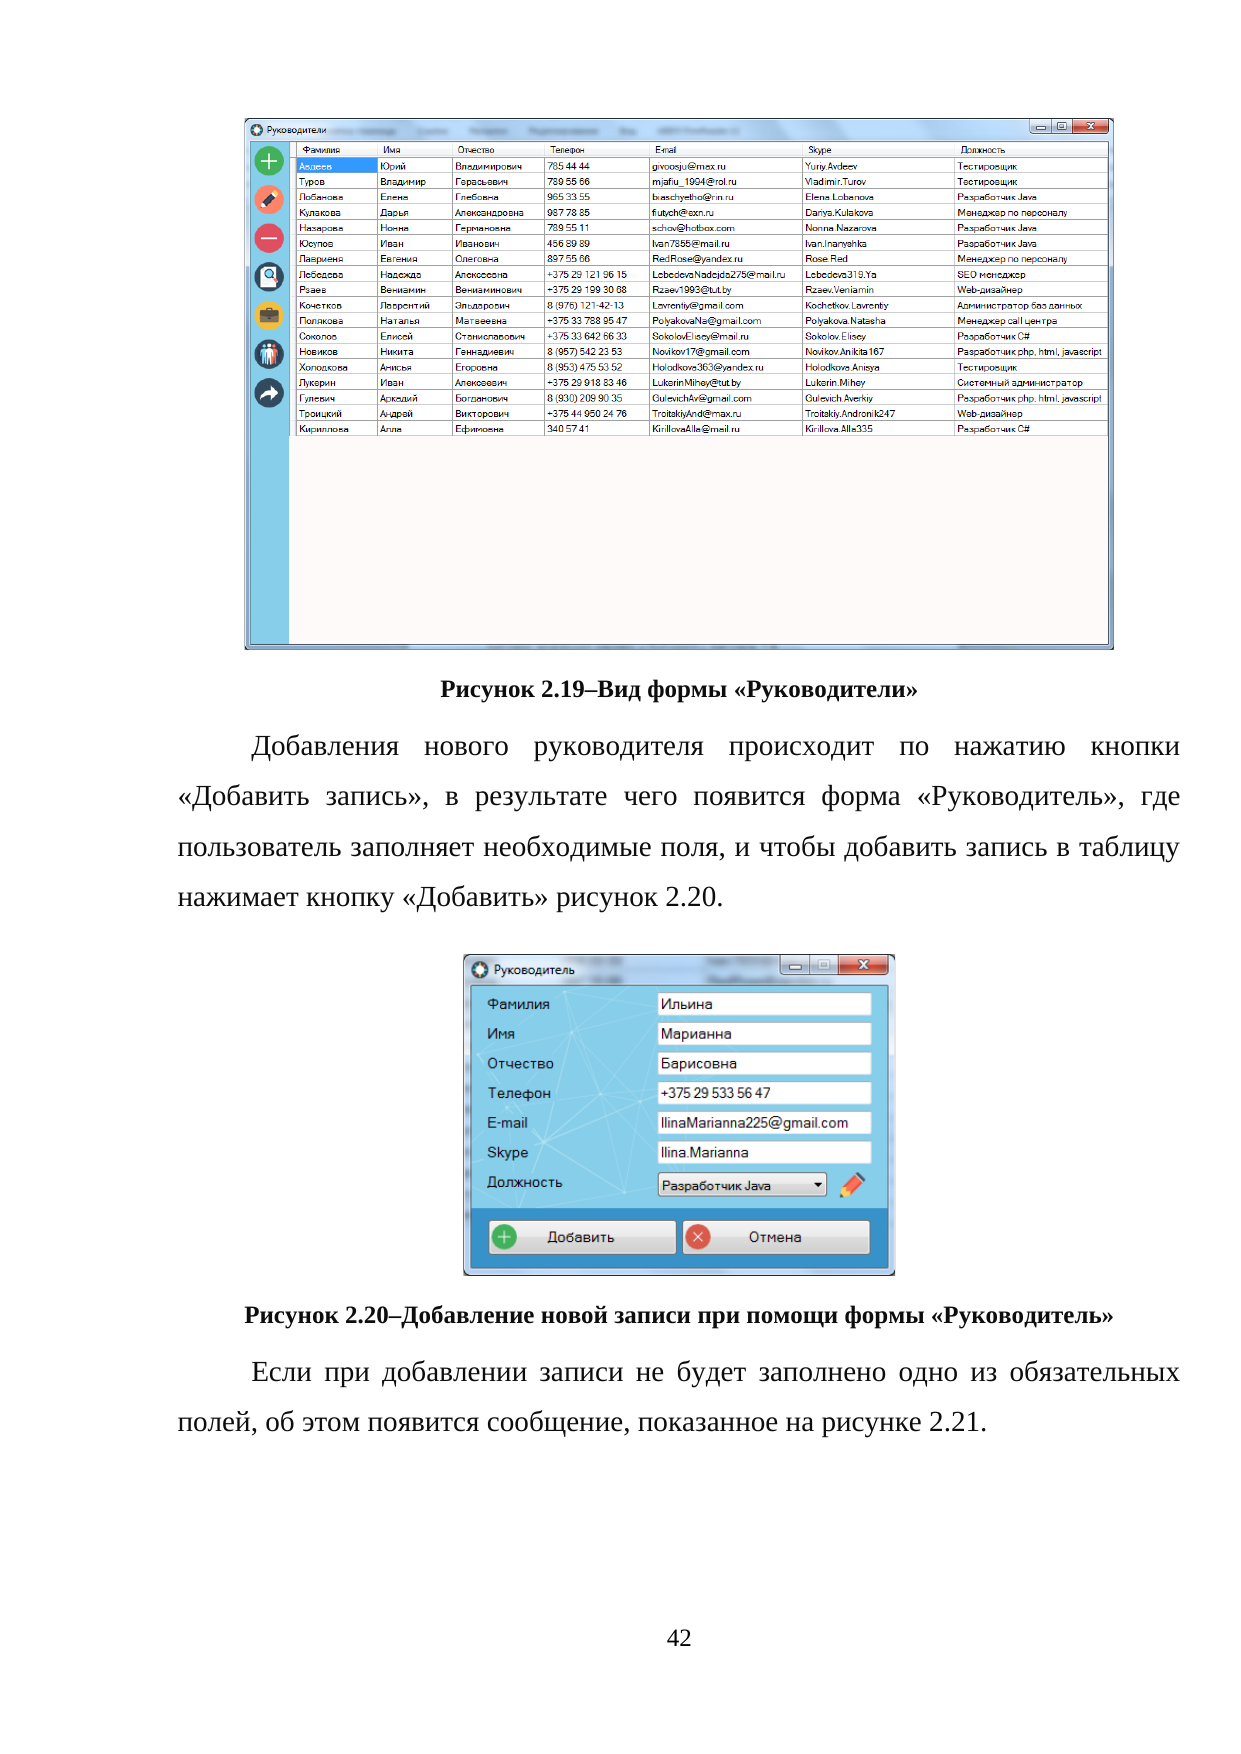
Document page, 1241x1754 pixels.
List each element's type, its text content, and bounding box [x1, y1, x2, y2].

text Если при добавлении записи не будет заполнено одно из обязательных полей, об этом появится сообщение, показанное на рисунке 2.21. [177, 1354, 1181, 1438]
picture [244, 118, 1114, 650]
picture [463, 954, 896, 1276]
text Рисунок 2.19–Вид формы «Руководители» [177, 674, 1181, 703]
text Добавления нового руководителя происходит по нажатию кнопки «Добавить запись», в результате чего появится форма «Руководитель», где пользователь заполняет необходимые поля, и чтобы добавить запись в таблицу нажимает кнопку «Добавить» рисунок 2.20. [177, 728, 1181, 913]
text Рисунок 2.20–Добавление новой записи при помощи формы «Руководитель» [177, 1300, 1181, 1329]
